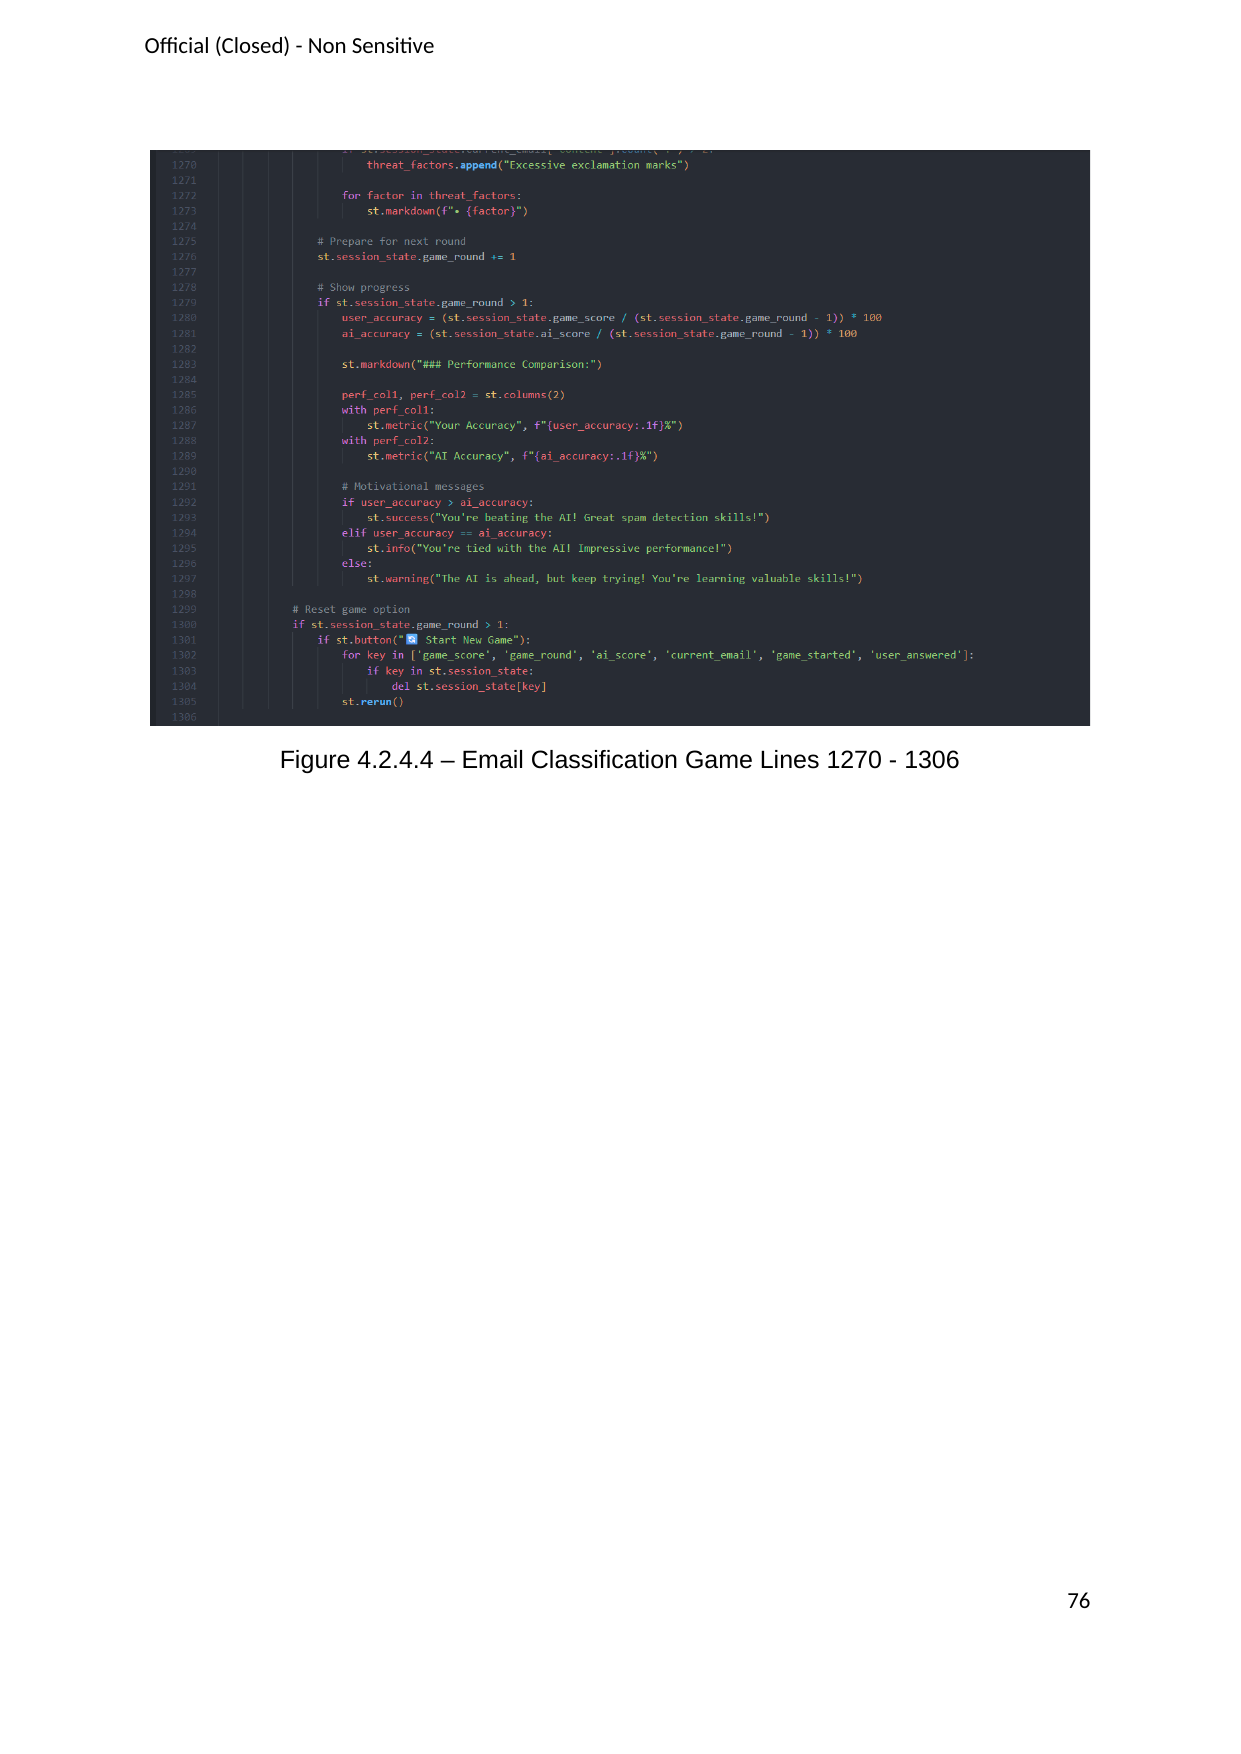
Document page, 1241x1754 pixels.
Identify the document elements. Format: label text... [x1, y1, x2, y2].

picture [150, 150, 1091, 726]
text Figure 4.2.4.4 – Email Classification Game Lines 1270 - 1306 [150, 744, 1090, 773]
